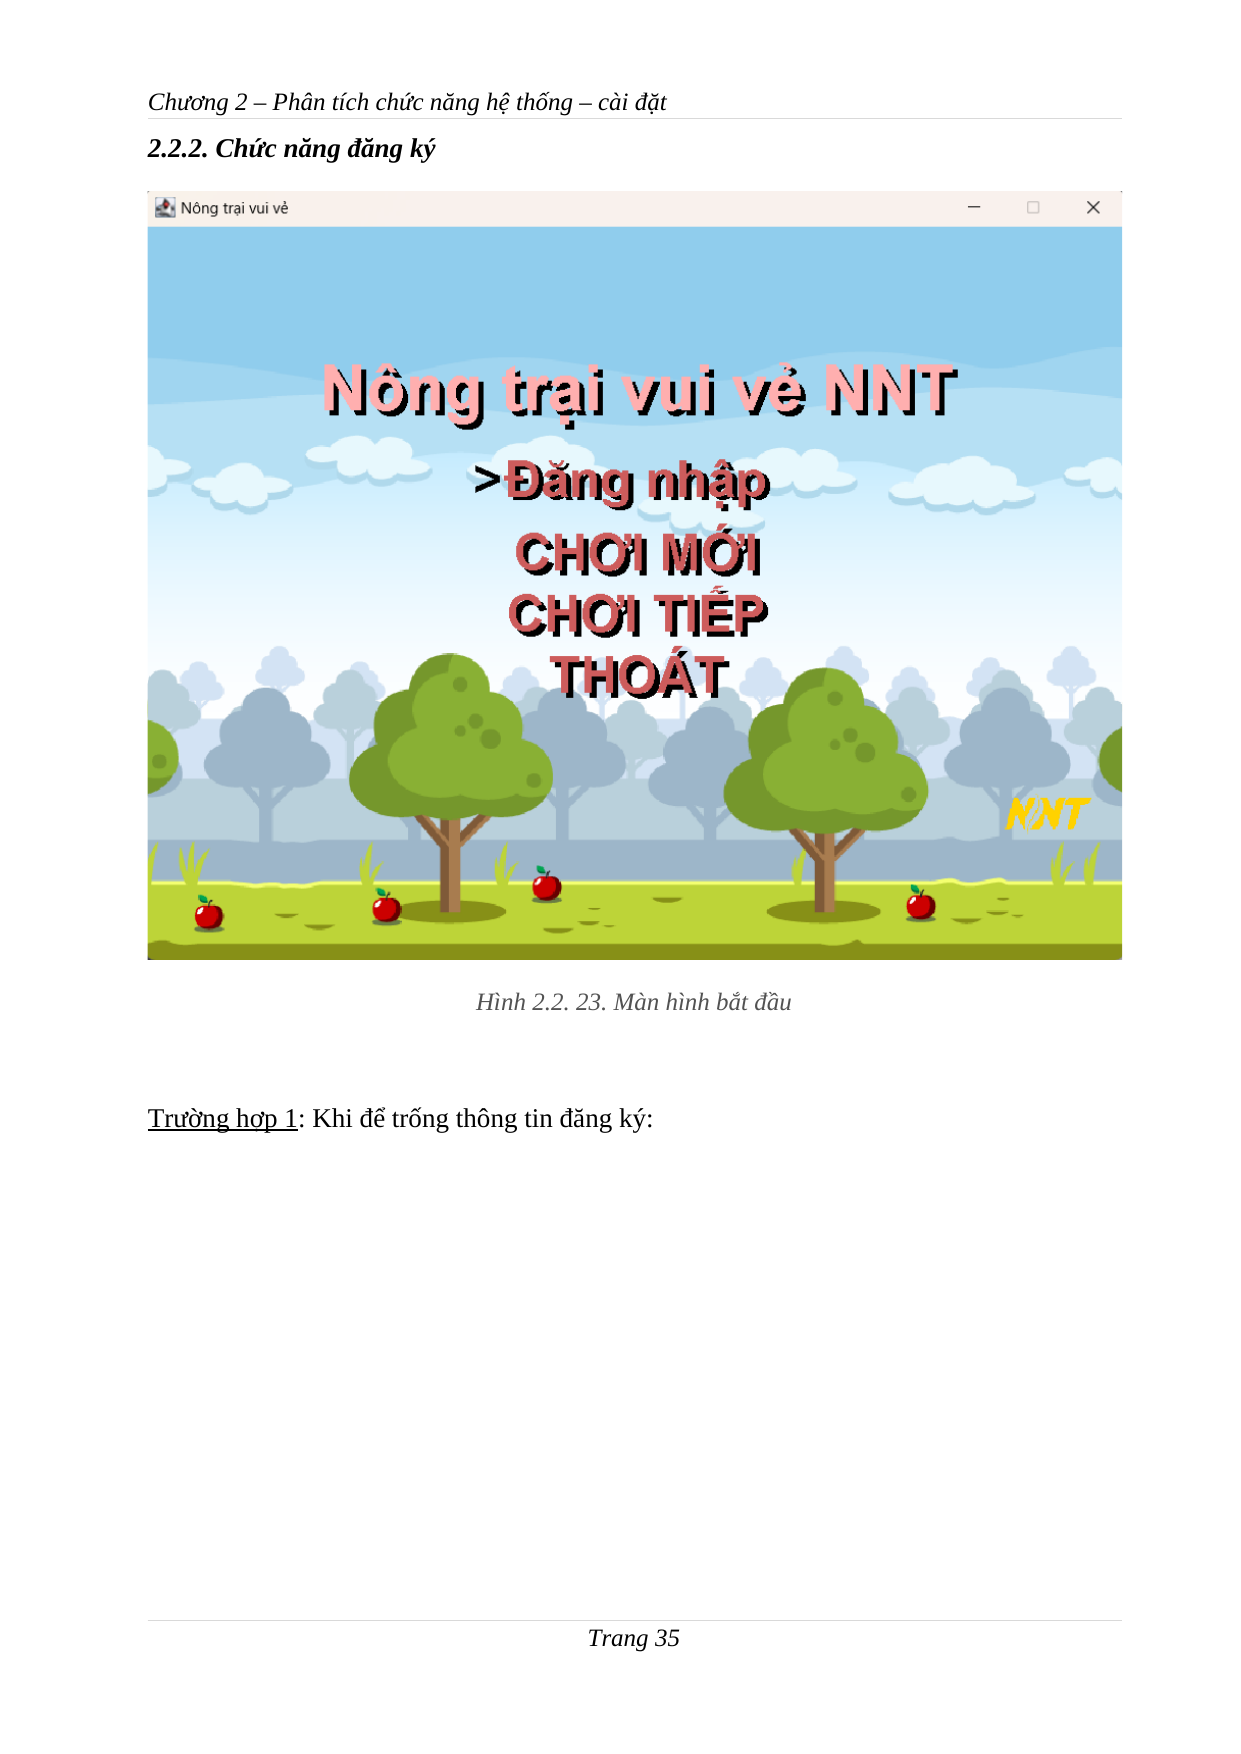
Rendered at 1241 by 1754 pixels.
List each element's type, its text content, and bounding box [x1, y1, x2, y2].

text Trường hợp 1: Khi để trống thông tin đăng ký: [148, 1102, 1122, 1133]
text Hình 2.2. 23. Màn hình bắt đầu [148, 987, 1122, 1016]
picture [147, 191, 1123, 960]
subtitle Chức năng đăng ký [148, 132, 1122, 163]
